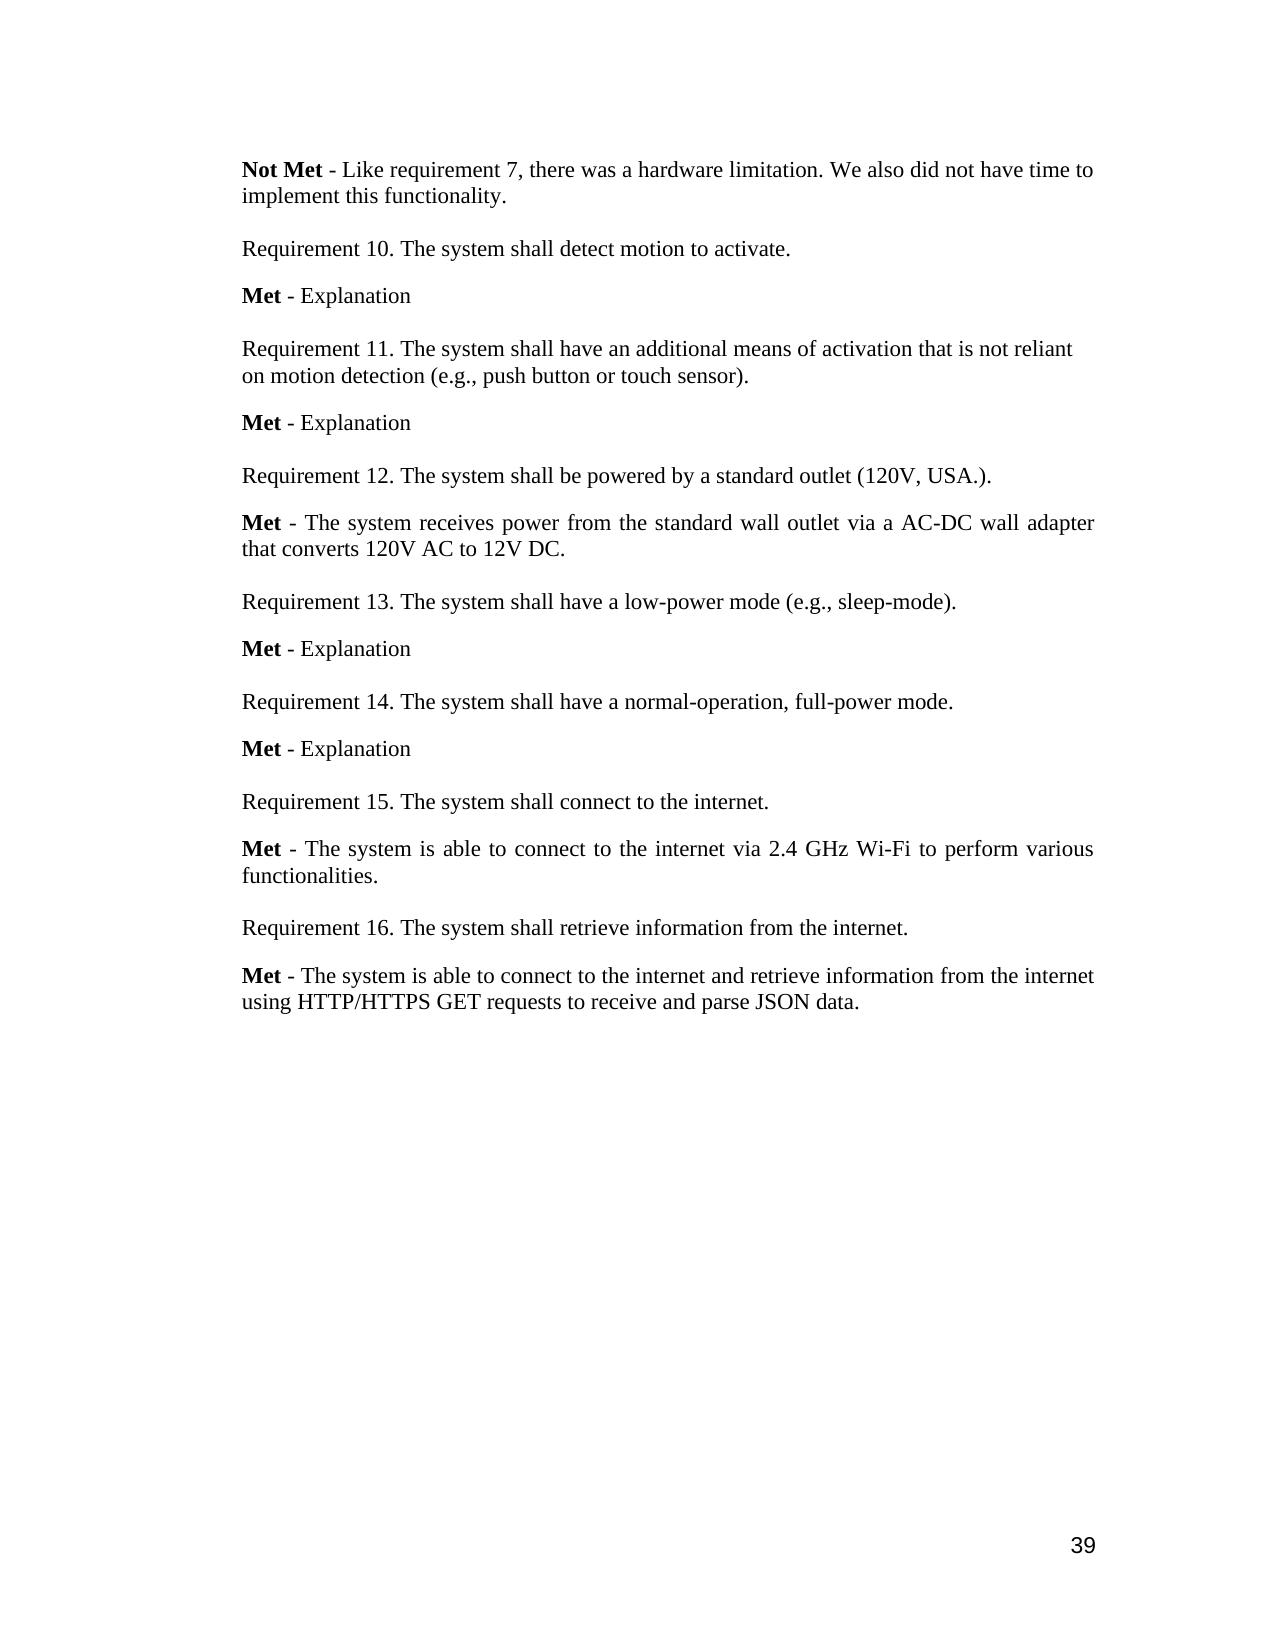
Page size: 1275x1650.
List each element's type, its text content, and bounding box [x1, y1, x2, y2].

text Not Met - Like requirement 7, there was a hardware limitation. We also did not have time to implement this functionality. [242, 156, 1096, 209]
text Requirement 12. The system shall be powered by a standard outlet (120V, USA.). [242, 462, 1096, 488]
text Met - The system is able to connect to the internet via 2.4 GHz Wi-Fi to perform various functionalities. [242, 835, 1096, 888]
text Requirement 11. The system shall have an additional means of activation that is not reliant on motion detection (e.g., push button or touch sensor). [242, 335, 1096, 388]
text Met - Explanation [242, 635, 1096, 662]
text Requirement 10. The system shall detect motion to activate. [242, 235, 1096, 262]
text Requirement 16. The system shall retrieve information from the internet. [242, 914, 1096, 941]
text Requirement 14. The system shall have a normal-operation, full-power mode. [242, 688, 1096, 714]
text Met - Explanation [242, 283, 1096, 309]
text Met - The system receives power from the standard wall outlet via a AC-DC wall adapter that converts 120V AC to 12V DC. [242, 509, 1096, 562]
text Met - The system is able to connect to the internet and retrieve information from the internet using HTTP/HTTPS GET requests to receive and parse JSON data. [242, 962, 1096, 1014]
text Requirement 13. The system shall have a low-power mode (e.g., sleep-mode). [242, 588, 1096, 614]
text Met - Explanation [242, 409, 1096, 435]
text Requirement 15. The system shall connect to the internet. [242, 788, 1096, 814]
text Met - Explanation [242, 735, 1096, 762]
